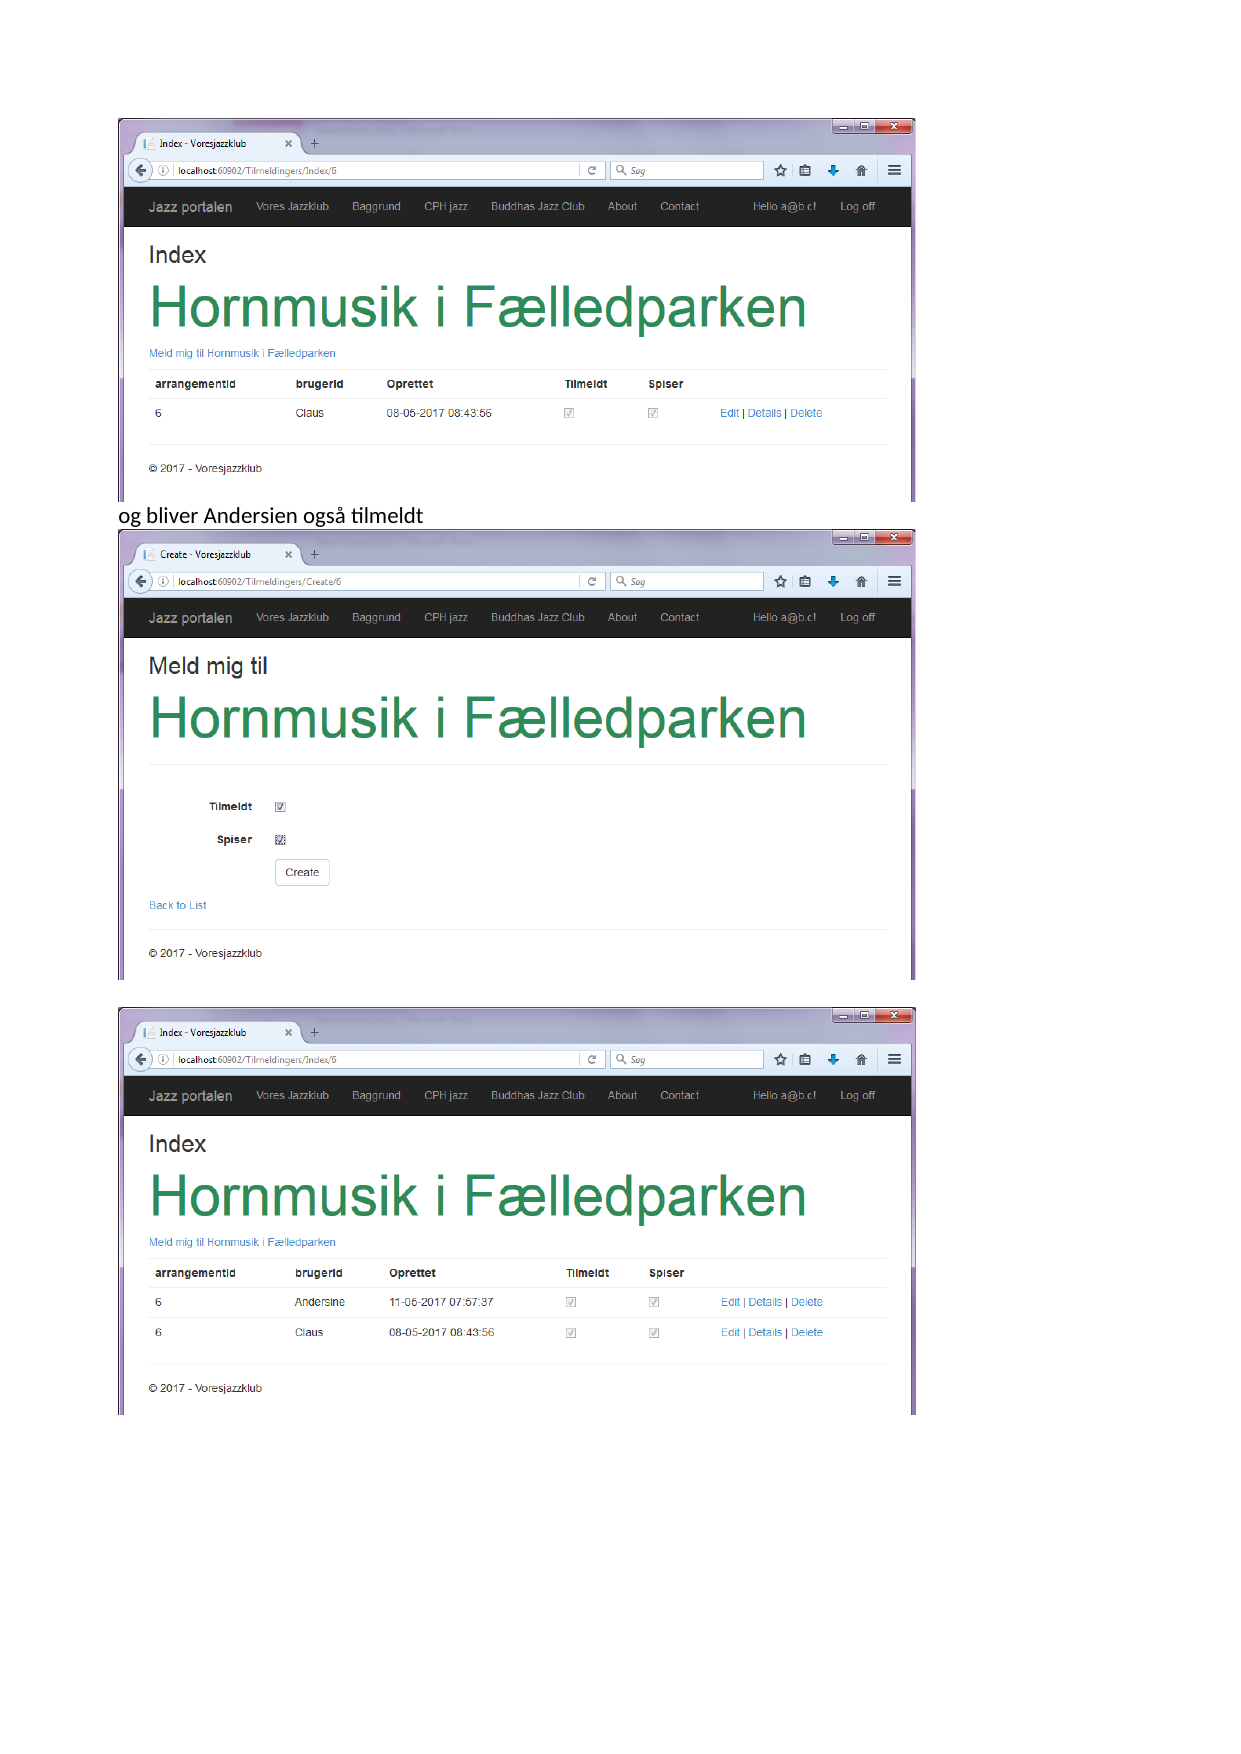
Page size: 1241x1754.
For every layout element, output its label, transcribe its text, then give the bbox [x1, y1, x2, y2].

text og bliver Andersien også tilmeldt [118, 501, 1122, 529]
picture [118, 118, 916, 502]
picture [118, 529, 916, 980]
picture [118, 1007, 916, 1415]
